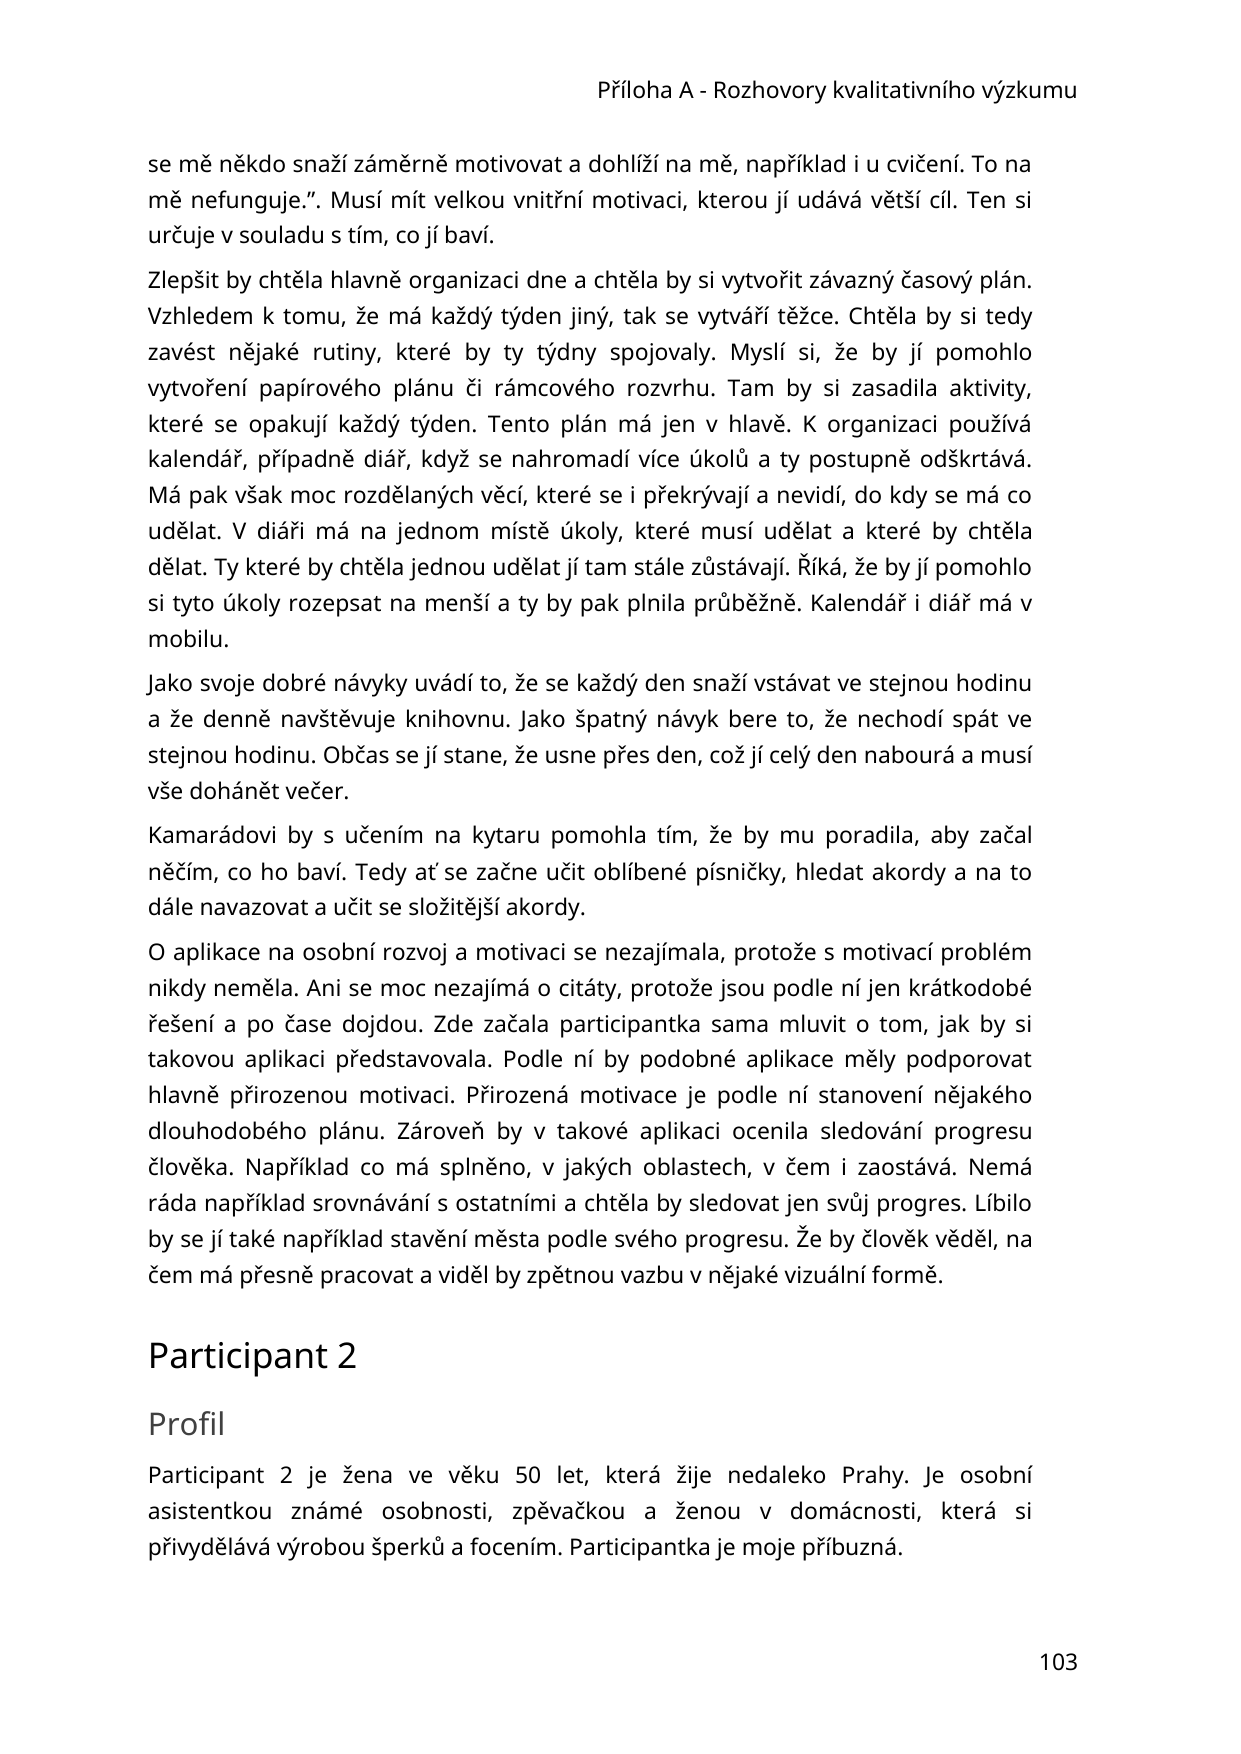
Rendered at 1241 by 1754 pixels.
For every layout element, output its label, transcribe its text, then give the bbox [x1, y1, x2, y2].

text O aplikace na osobní rozvoj a motivaci se nezajímala, protože s motivací problém nikdy neměla. Ani se moc nezajímá o citáty, protože jsou podle ní jen krátkodobé řešení a po čase dojdou. Zde začala participantka sama mluvit o tom, jak by si takovou aplikaci představovala. Podle ní by podobné aplikace měly podporovat hlavně přirozenou motivaci. Přirozená motivace je podle ní stanovení nějakého dlouhodobého plánu. Zároveň by v takové aplikaci ocenila sledování progresu člověka. Například co má splněno, v jakých oblastech, v čem i zaostává. Nemá ráda například srovnávání s ostatními a chtěla by sledovat jen svůj progres. Líbilo by se jí také například stavění města podle svého progresu. Že by člověk věděl, na čem má přesně pracovat a viděl by zpětnou vazbu v nějaké vizuální formě. [148, 936, 1033, 1290]
text Kamarádovi by s učením na kytaru pomohla tím, že by mu poradila, aby začal něčím, co ho baví. Tedy ať se začne učit oblíbené písničky, hledat akordy a na to dále navazovat a učit se složitější akordy. [148, 819, 1033, 923]
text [148, 148, 1033, 251]
text Zlepšit by chtěla hlavně organizaci dne a chtěla by si vytvořit závazný časový plán. Vzhledem k tomu, že má každý týden jiný, tak se vytváří těžce. Chtěla by si tedy zavést nějaké rutiny, které by ty týdny spojovaly. Myslí si, že by jí pomohlo vytvoření papírového plánu či rámcového rozvrhu. Tam by si zasadila aktivity, které se opakují každý týden. Tento plán má jen v hlavě. K organizaci používá kalendář, případně diář, když se nahromadí více úkolů a ty postupně odškrtává. Má pak však moc rozdělaných věcí, které se i překrývají a nevidí, do kdy se má co udělat. V diáři má na jednom místě úkoly, které musí udělat a které by chtěla dělat. Ty které by chtěla jednou udělat jí tam stále zůstávají. Říká, že by jí pomohlo si tyto úkoly rozepsat na menší a ty by pak plnila průběžně. Kalendář i diář má v mobilu. [148, 264, 1033, 654]
subtitle Participant 2 [148, 1330, 1033, 1379]
text Jako svoje dobré návyky uvádí to, že se každý den snaží vstávat ve stejnou hodinu a že denně navštěvuje knihovnu. Jako špatný návyk bere to, že nechodí spát ve stejnou hodinu. Občas se jí stane, že usne přes den, což jí celý den nabourá a musí vše dohánět večer. [148, 667, 1033, 806]
text Participant 2 je žena ve věku 50 let, která žije nedaleko Prahy. Je osobní asistentkou známé osobnosti, zpěvačkou a ženou v domácnosti, která si přivydělává výrobou šperků a focením. Participantka je moje příbuzná. [148, 1459, 1033, 1562]
subtitle Profil [148, 1402, 1033, 1444]
